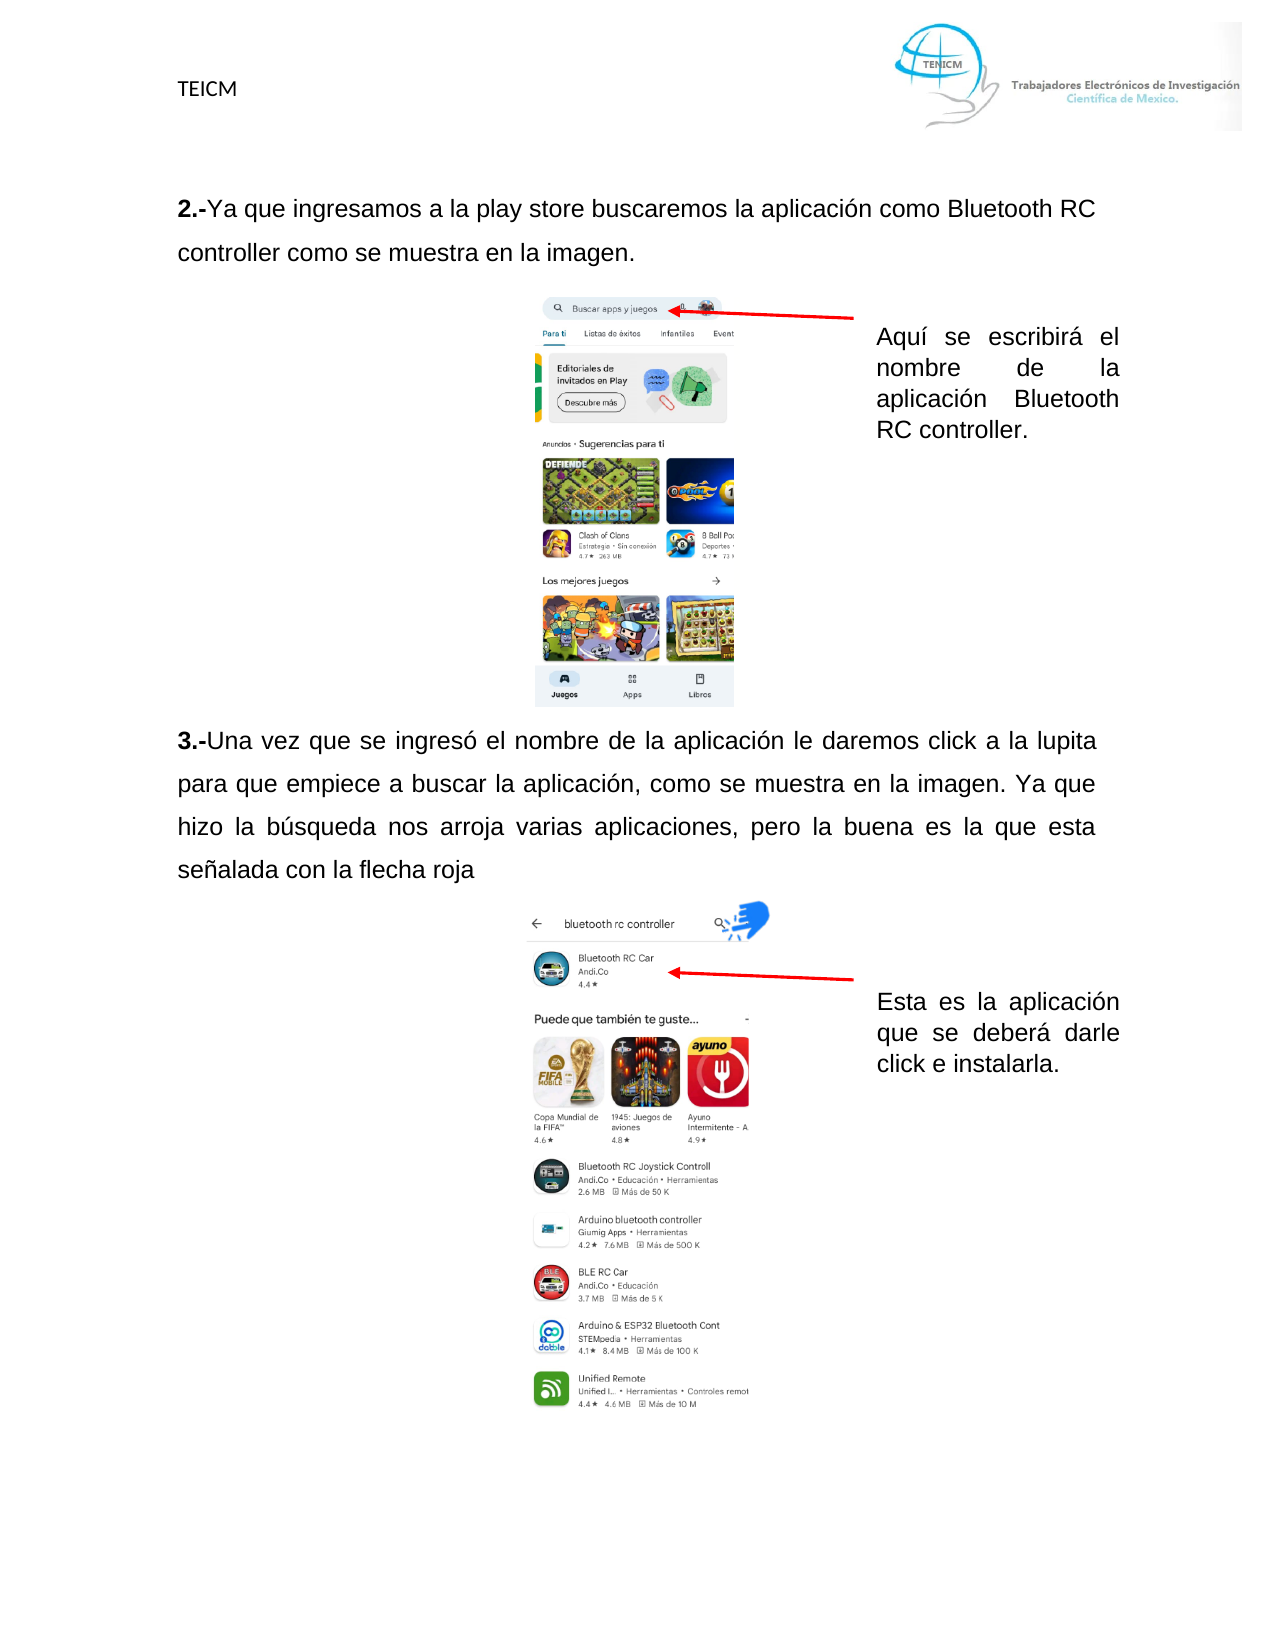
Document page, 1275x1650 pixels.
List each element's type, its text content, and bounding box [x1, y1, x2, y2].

text 2.-Ya que ingresamos a la play store buscaremos la aplicación como Bluetooth RC controller como se muestra en la imagen. [177, 194, 1098, 266]
text 3.-Una vez que se ingresó el nombre de la aplicación le daremos click a la lupita para que empiece a buscar la aplicación, como se muestra en la imagen. Ya que hizo la búsqueda nos arroja varias aplicaciones, pero la buena es la que esta señalada con la flecha roja [177, 726, 1098, 884]
picture [535, 297, 740, 707]
picture [526, 898, 775, 1421]
